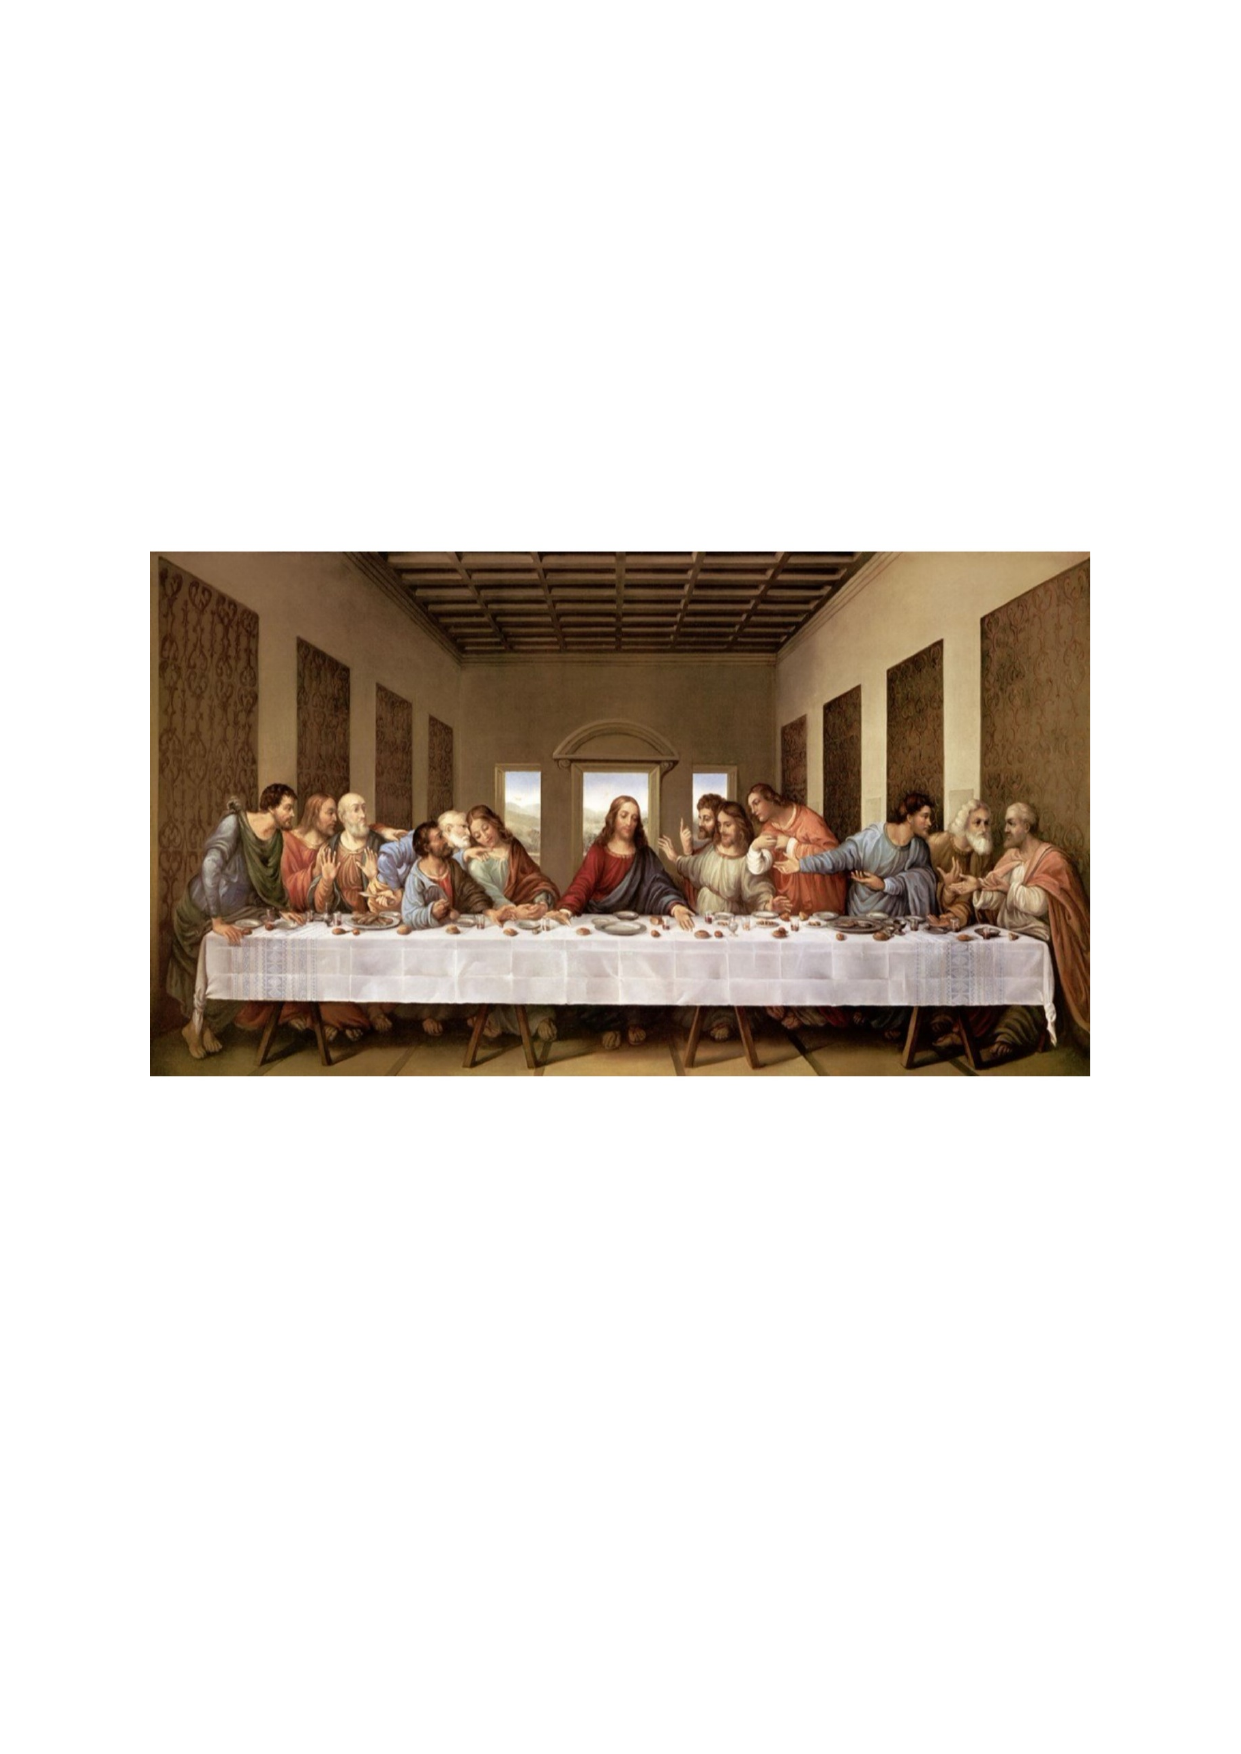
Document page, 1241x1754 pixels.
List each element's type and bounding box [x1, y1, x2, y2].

picture [150, 150, 1091, 1478]
